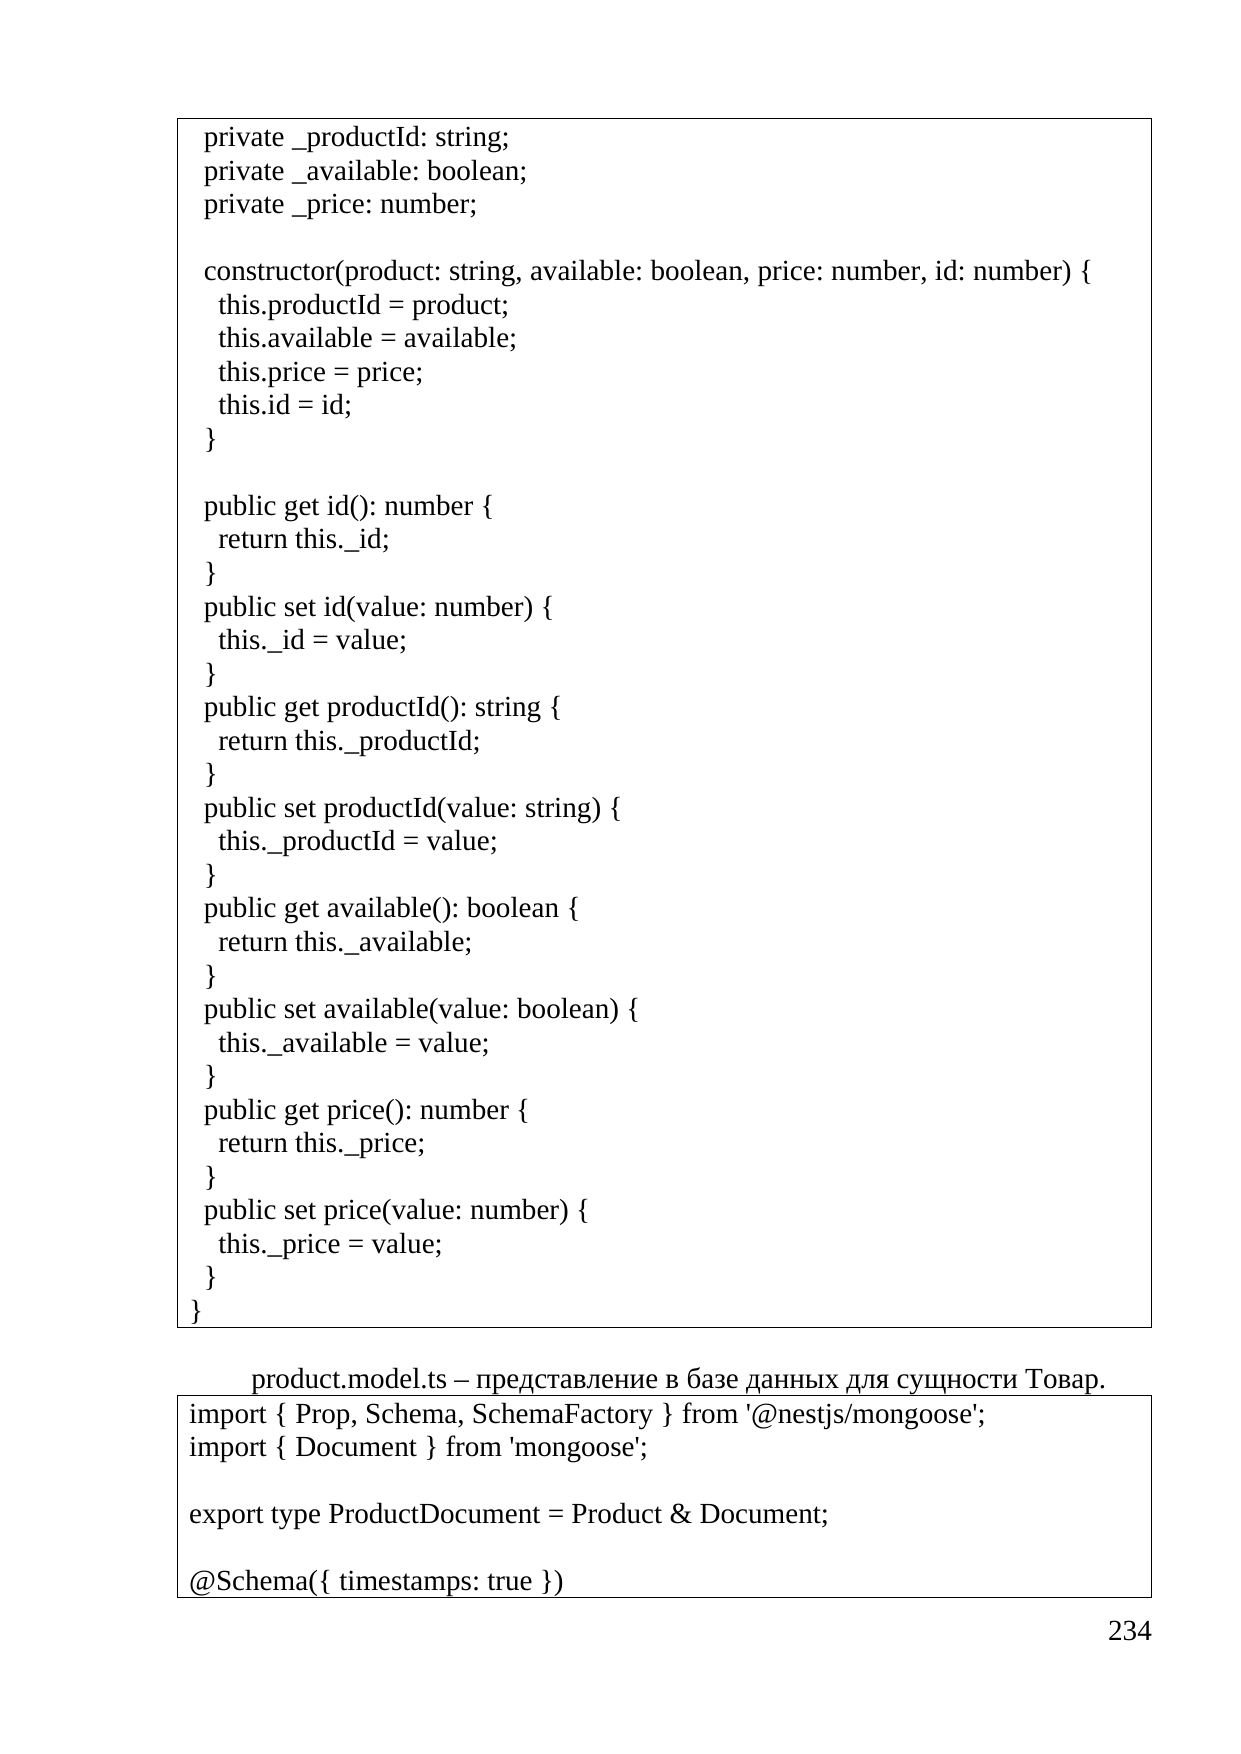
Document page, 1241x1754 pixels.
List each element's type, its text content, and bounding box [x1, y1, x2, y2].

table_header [178, 1396, 1151, 1597]
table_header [178, 119, 1151, 1327]
text product.model.ts – представление в базе данных для сущности Товар. [177, 1361, 1152, 1395]
